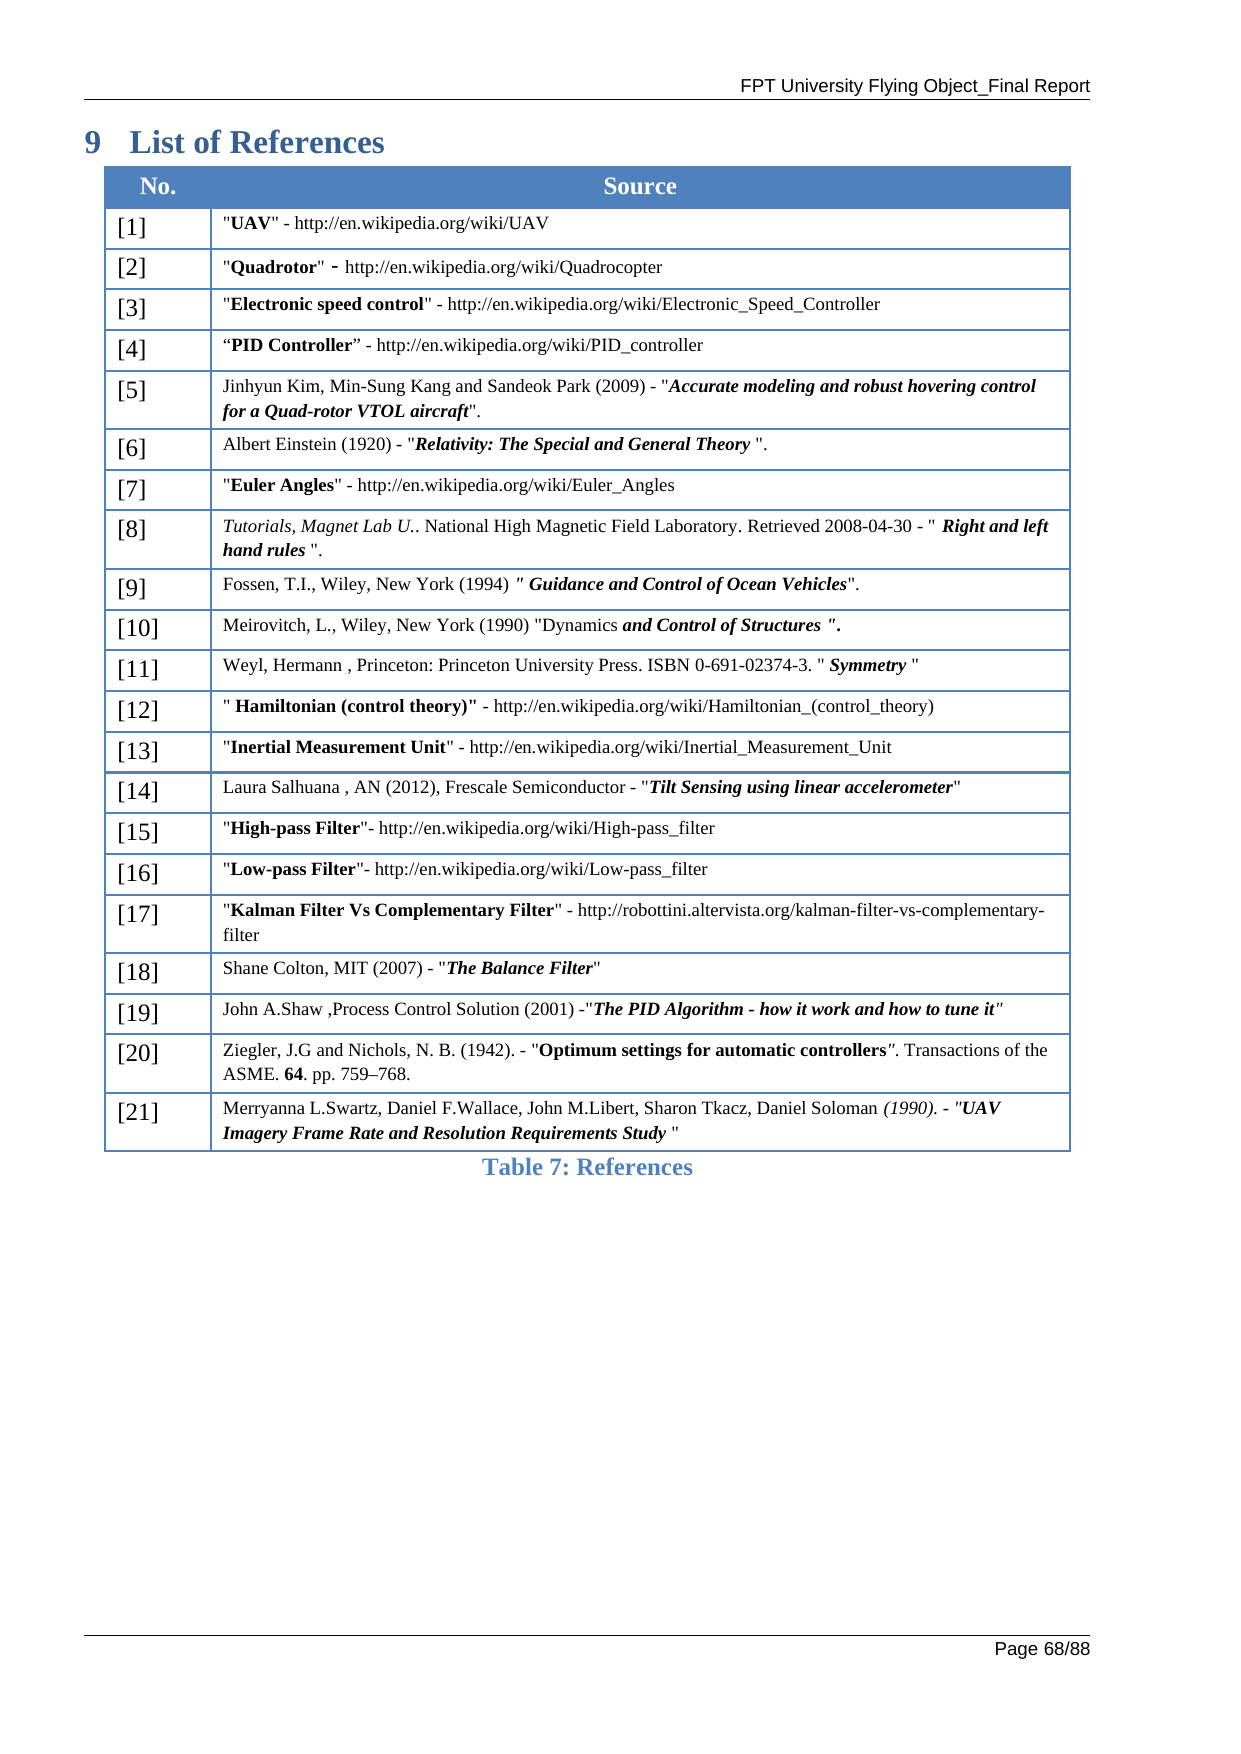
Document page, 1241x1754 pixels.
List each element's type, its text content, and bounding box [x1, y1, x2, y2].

table_cell “PID Controller” - http://en.wikipedia.org/wiki/PID_controller [212, 331, 1069, 369]
table_cell Jinhyun Kim, Min-Sung Kang and Sandeok Park (2009) - "Accurate modeling and robust hovering control for a Quad-rotor VTOL aircraft". [212, 372, 1069, 428]
table_cell Fossen, T.I., Wiley, New York (1994) " Guidance and Control of Ocean Vehicles". [212, 570, 1069, 608]
table_cell [8] [106, 511, 210, 568]
table_cell "Euler Angles" - http://en.wikipedia.org/wiki/Euler_Angles [212, 471, 1069, 509]
table_cell [4] [106, 331, 210, 369]
table_cell "Electronic speed control" - http://en.wikipedia.org/wiki/Electronic_Speed_Controller [212, 290, 1069, 329]
table_cell [6] [106, 430, 210, 469]
table_cell Shane Colton, MIT (2007) - "The Balance Filter" [212, 954, 1069, 993]
table_cell [12] [106, 692, 210, 731]
table_cell [17] [106, 896, 210, 952]
table_cell [20] [106, 1035, 210, 1092]
table_cell "Kalman Filter Vs Complementary Filter" - http://robottini.altervista.org/kalman-filter-vs-complementary-filter [212, 896, 1069, 952]
table_header Source [212, 168, 1069, 207]
table_cell [16] [106, 855, 210, 893]
table_cell [2] [106, 250, 210, 288]
table_cell "Quadrotor" - http://en.wikipedia.org/wiki/Quadrocopter [212, 250, 1069, 288]
table_cell "Low-pass Filter"- http://en.wikipedia.org/wiki/Low-pass_filter [212, 855, 1069, 893]
table_cell Albert Einstein (1920) - "Relativity: The Special and General Theory ". [212, 430, 1069, 469]
table_cell Meirovitch, L., Wiley, New York (1990) "Dynamics and Control of Structures ". [212, 611, 1069, 649]
table_cell [19] [106, 995, 210, 1033]
table_cell Merryanna L.Swartz, Daniel F.Wallace, John M.Libert, Sharon Tkacz, Daniel Soloman (1990). - "UAV Imagery Frame Rate and Resolution Requirements Study " [212, 1094, 1069, 1150]
table_cell [3] [106, 290, 210, 329]
table_cell Ziegler, J.G and Nichols, N. B. (1942). - "Optimum settings for automatic controllers". Transactions of the ASME. 64. pp. 759–768. [212, 1035, 1069, 1092]
table_cell [1] [106, 209, 210, 247]
table_cell [21] [106, 1094, 210, 1150]
table_cell [15] [106, 814, 210, 853]
table_cell [18] [106, 954, 210, 993]
table_cell John A.Shaw ,Process Control Solution (2001) -"The PID Algorithm - how it work and how to tune it" [212, 995, 1069, 1033]
table_cell [5] [106, 372, 210, 428]
table_cell [9] [106, 570, 210, 608]
table_header No. [106, 168, 210, 207]
table_cell " Hamiltonian (control theory)" - http://en.wikipedia.org/wiki/Hamiltonian_(control_theory) [212, 692, 1069, 731]
table_cell [11] [106, 651, 210, 690]
table_cell "High-pass Filter"- http://en.wikipedia.org/wiki/High-pass_filter [212, 814, 1069, 853]
table_cell Laura Salhuana , AN (2012), Frescale Semiconductor - "Tilt Sensing using linear accelerometer" [212, 774, 1069, 812]
table_cell [13] [106, 733, 210, 771]
table_cell [14] [106, 774, 210, 812]
table_cell "Inertial Measurement Unit" - http://en.wikipedia.org/wiki/Inertial_Measurement_Unit [212, 733, 1069, 771]
table_cell Tutorials, Magnet Lab U.. National High Magnetic Field Laboratory. Retrieved 2008-04-30 - " Right and left hand rules ". [212, 511, 1069, 568]
table_cell [7] [106, 471, 210, 509]
table_cell "UAV" - http://en.wikipedia.org/wiki/UAV [212, 209, 1069, 247]
subtitle List of References [84, 122, 1090, 160]
table_cell Weyl, Hermann , Princeton: Princeton University Press. ISBN 0-691-02374-3. " Symmetry " [212, 651, 1069, 690]
table_cell [10] [106, 611, 210, 649]
